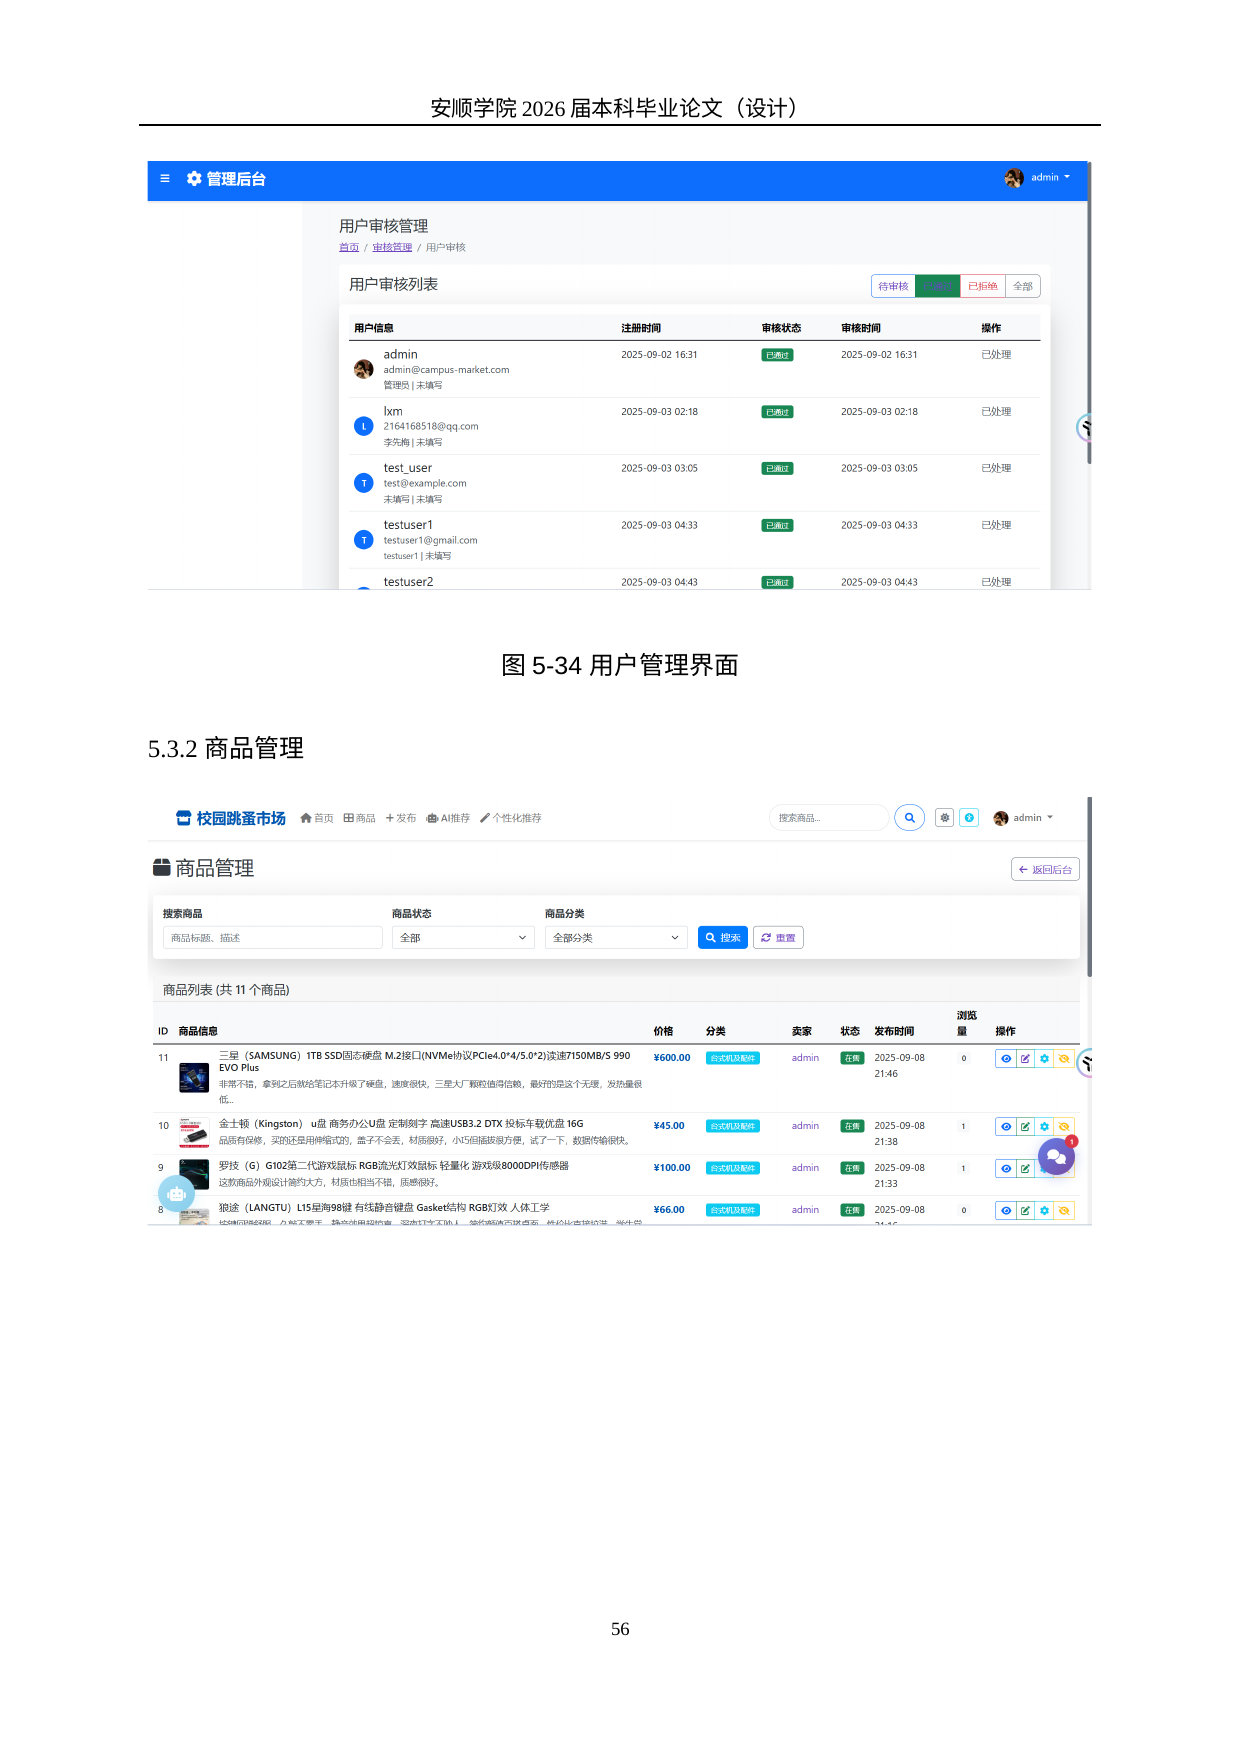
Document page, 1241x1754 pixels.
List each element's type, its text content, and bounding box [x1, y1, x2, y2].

picture [147, 797, 1092, 1226]
picture [147, 161, 1092, 590]
text 5.3.2 商品管理 [148, 714, 1092, 779]
